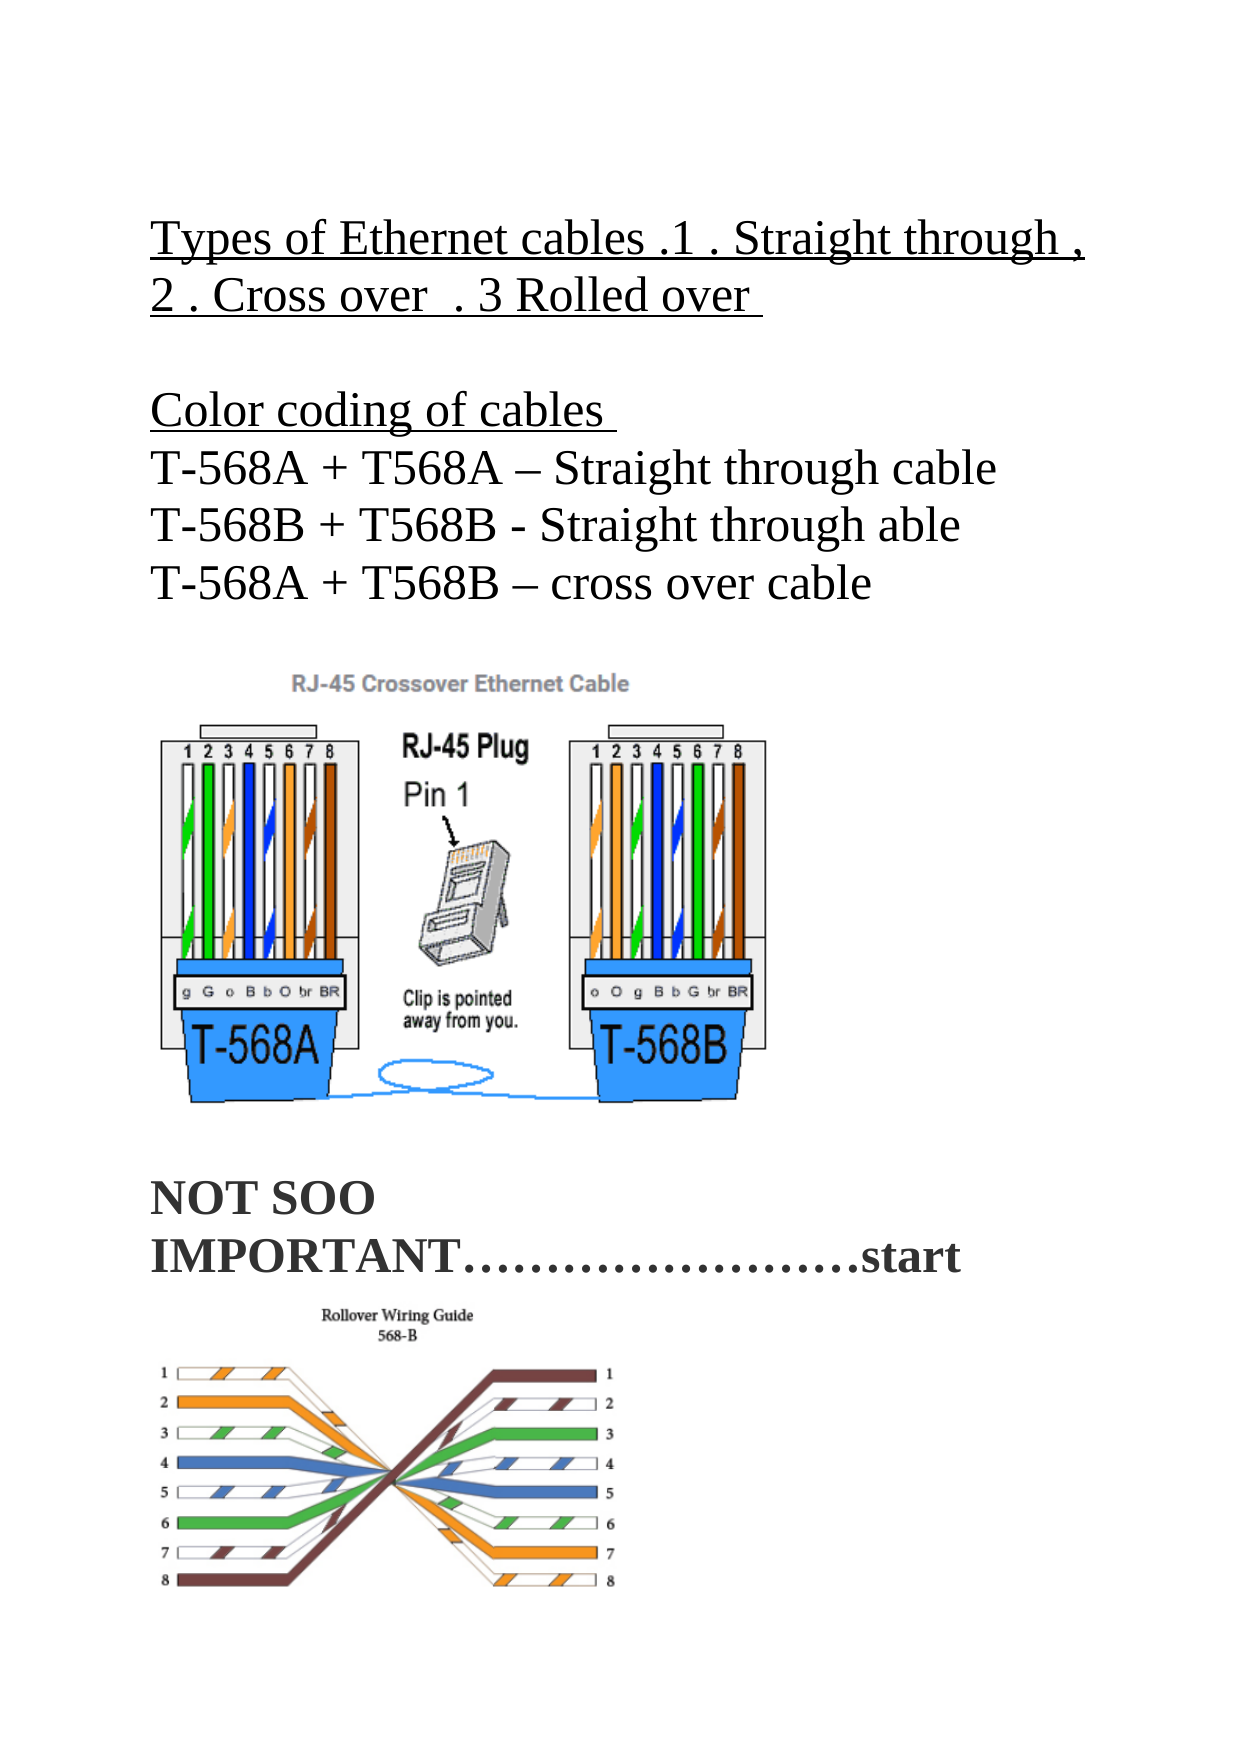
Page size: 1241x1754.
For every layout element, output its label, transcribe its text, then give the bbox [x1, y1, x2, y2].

text Color coding of cables [150, 380, 1090, 437]
text T-568A + T568B – cross over cable [150, 552, 1090, 610]
text T-568B + T568B - Straight through able [150, 495, 1090, 552]
picture [150, 667, 782, 1111]
text T-568A + T568A – Straight through cable [150, 437, 1090, 495]
subtitle NOT SOO IMPORTANT……………………start [150, 1168, 1090, 1283]
text Types of Ethernet cables .1 . Straight through , 2 . Cross over . 3 Rolled over [150, 207, 1090, 322]
picture [150, 1298, 635, 1600]
